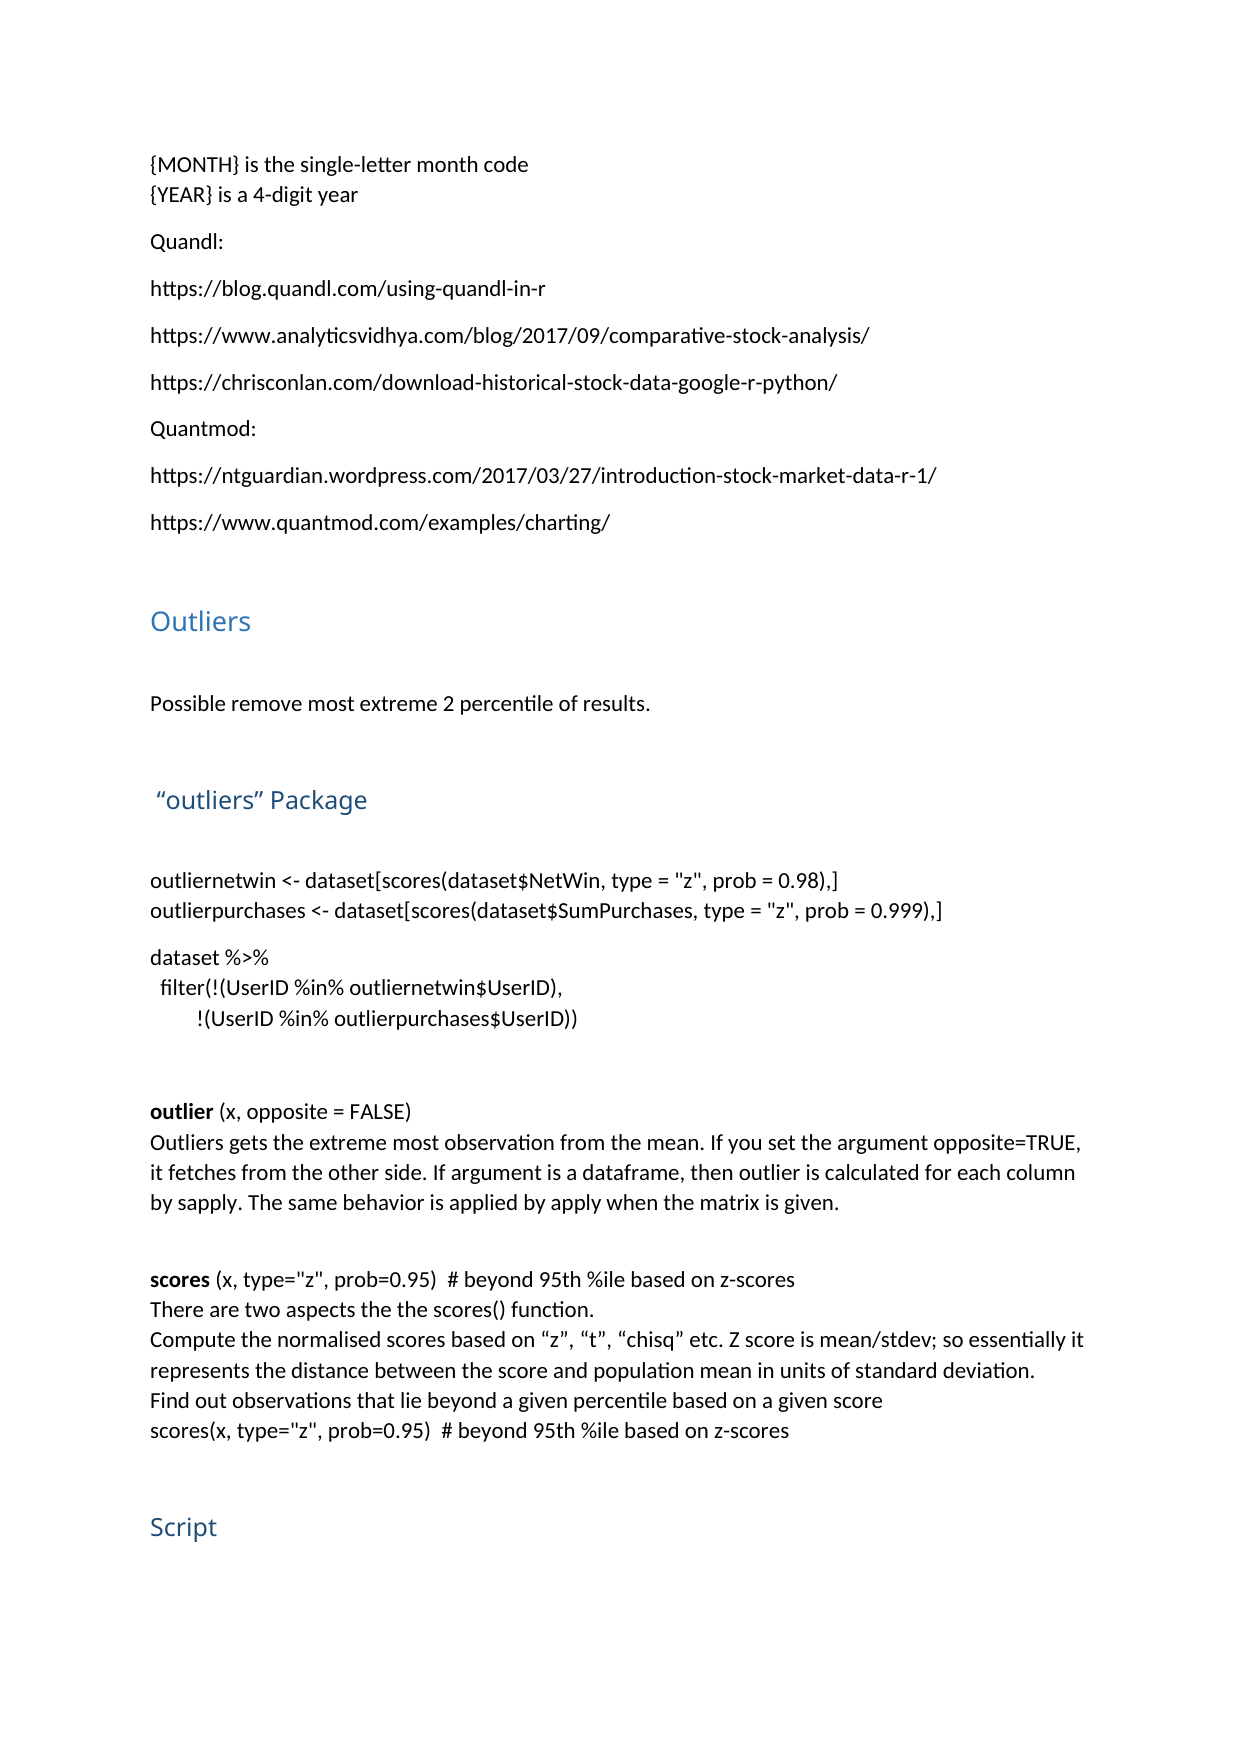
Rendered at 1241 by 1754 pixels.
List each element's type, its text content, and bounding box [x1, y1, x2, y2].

text scores (x, type="z", prob=0.95) # beyond 95th %ile based on z-scores There are two aspects the the scores() function. Compute the normalised scores based on “z”, “t”, “chisq” etc. Z score is mean/stdev; so essentially it represents the distance between the score and population mean in units of standard deviation. Find out observations that lie beyond a given percentile based on a given score scores(x, type="z", prob=0.95) # beyond 95th %ile based on z-scores [150, 1235, 1090, 1444]
text outlier (x, opposite = FALSE) Outliers gets the extreme most observation from the mean. If you set the argument opposite=TRUE, it fetches from the other side. If argument is a dataframe, then outlier is calculated for each column by sapply. The same behavior is applied by apply when the matrix is given. [150, 1097, 1090, 1216]
text https://www.quantmod.com/examples/charting/ [150, 508, 1090, 536]
text https://chrisconlan.com/download-historical-stock-data-google-r-python/ [150, 368, 1090, 396]
text outliernetwin <- dataset[scores(dataset$NetWin, type = "z", prob = 0.98),] outlierpurchases <- dataset[scores(dataset$SumPurchases, type = "z", prob = 0.999),] [150, 866, 1090, 924]
subtitle “outliers” Package [150, 782, 1090, 817]
text https://ntguardian.wordpress.com/2017/03/27/introduction-stock-market-data-r-1/ [150, 461, 1090, 489]
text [150, 150, 1090, 208]
text Quandl: [150, 227, 1090, 255]
subtitle Outliers [150, 602, 1090, 639]
subtitle Script [150, 1510, 1090, 1544]
text https://blog.quandl.com/using-quandl-in-r [150, 274, 1090, 302]
text https://www.analyticsvidhya.com/blog/2017/09/comparative-stock-analysis/ [150, 321, 1090, 349]
text Possible remove most extreme 2 percentile of results. [150, 689, 1090, 717]
text Quantmod: [150, 414, 1090, 443]
text dataset %>% filter(!(UserID %in% outliernetwin$UserID), !(UserID %in% outlierpurchases$UserID)) [150, 943, 1090, 1032]
